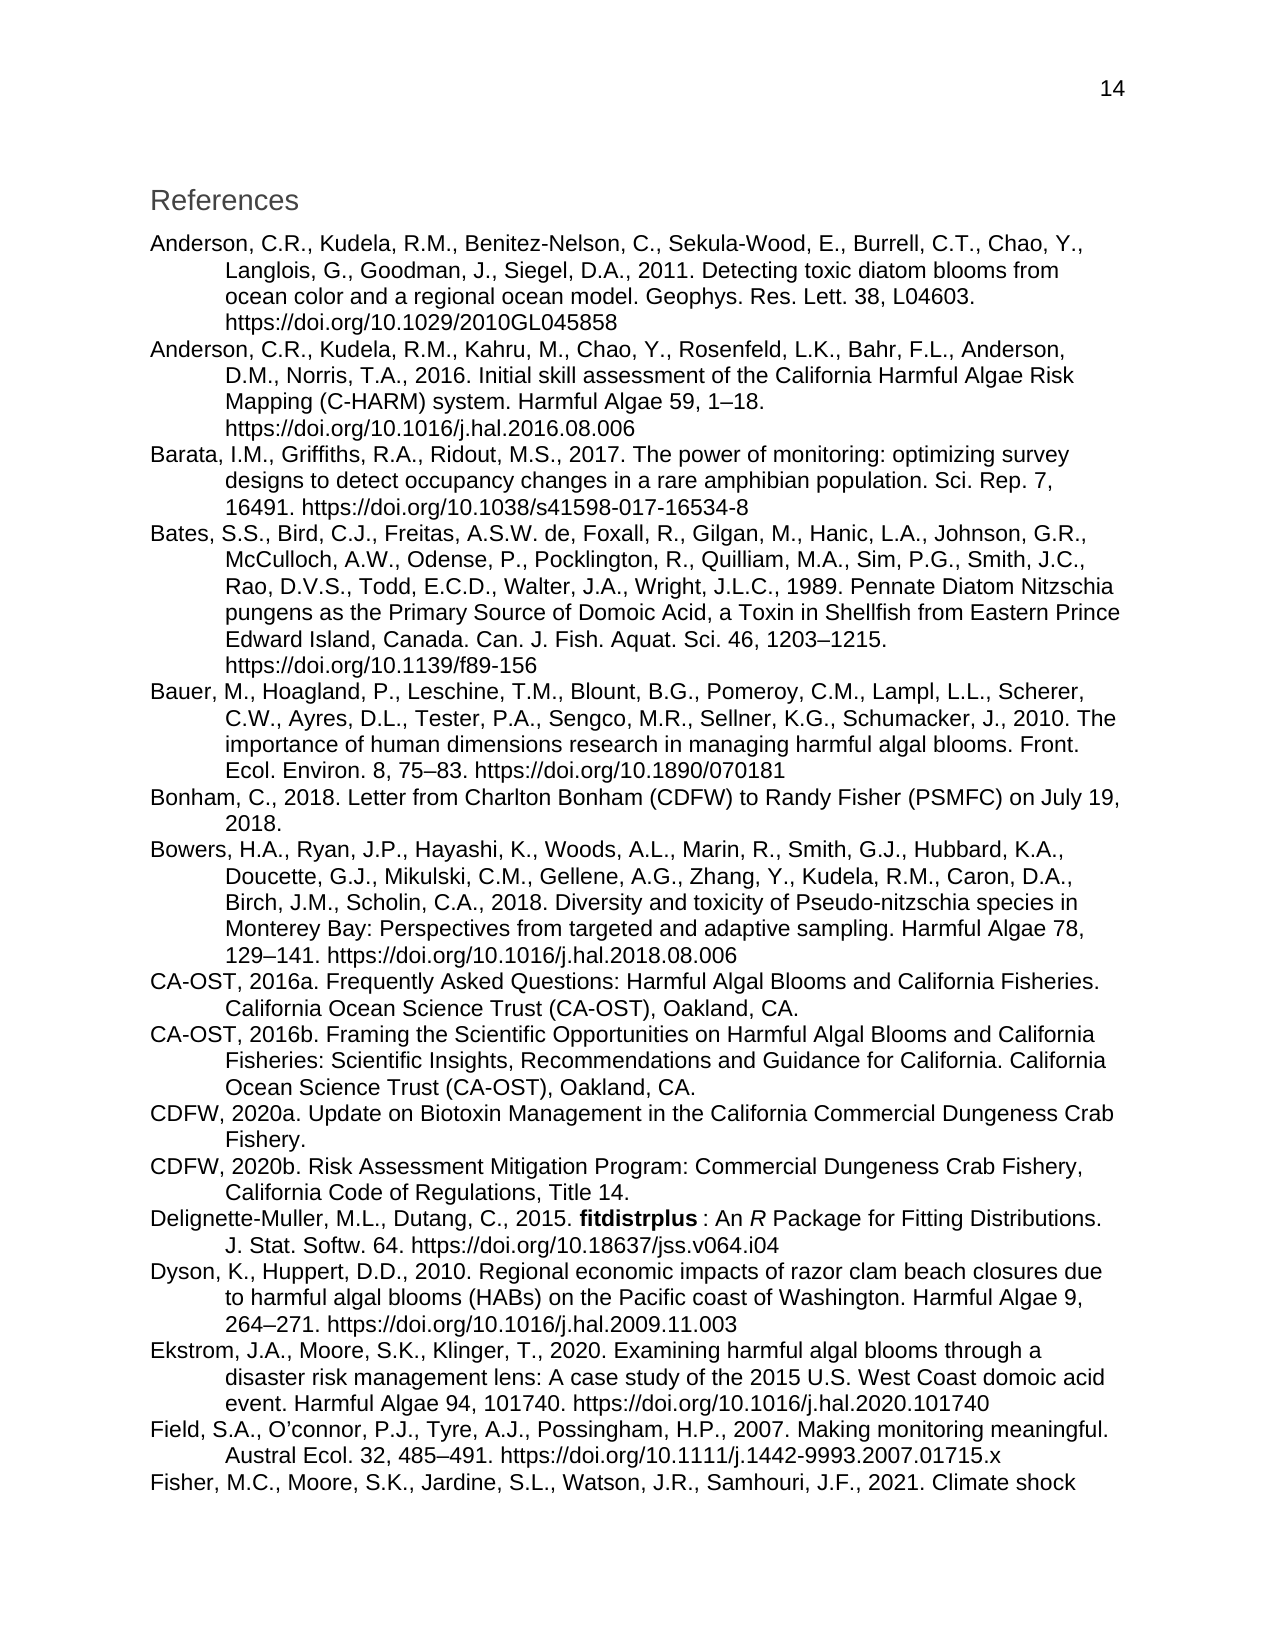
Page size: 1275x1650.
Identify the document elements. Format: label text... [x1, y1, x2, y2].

text Field, S.A., O’connor, P.J., Tyre, A.J., Possingham, H.P., 2007. Making monitoring meaningful. Austral Ecol. 32, 485–491. https://doi.org/10.1111/j.1442-9993.2007.01715.x [150, 1416, 1125, 1469]
text Delignette-Muller, M.L., Dutang, C., 2015. fitdistrplus : An R Package for Fitting Distributions. J. Stat. Softw. 64. https://doi.org/10.18637/jss.v064.i04 [150, 1205, 1125, 1258]
text Bowers, H.A., Ryan, J.P., Hayashi, K., Woods, A.L., Marin, R., Smith, G.J., Hubbard, K.A., Doucette, G.J., Mikulski, C.M., Gellene, A.G., Zhang, Y., Kudela, R.M., Caron, D.A., Birch, J.M., Scholin, C.A., 2018. Diversity and toxicity of Pseudo-nitzschia species in Monterey Bay: Perspectives from targeted and adaptive sampling. Harmful Algae 78, 129–141. https://doi.org/10.1016/j.hal.2018.08.006 [150, 836, 1125, 968]
text Ekstrom, J.A., Moore, S.K., Klinger, T., 2020. Examining harmful algal blooms through a disaster risk management lens: A case study of the 2015 U.S. West Coast domoic acid event. Harmful Algae 94, 101740. https://doi.org/10.1016/j.hal.2020.101740 [150, 1337, 1125, 1416]
text CDFW, 2020b. Risk Assessment Mitigation Program: Commercial Dungeness Crab Fishery, California Code of Regulations, Title 14. [150, 1153, 1125, 1205]
text Dyson, K., Huppert, D.D., 2010. Regional economic impacts of razor clam beach closures due to harmful algal blooms (HABs) on the Pacific coast of Washington. Harmful Algae 9, 264–271. https://doi.org/10.1016/j.hal.2009.11.003 [150, 1258, 1125, 1337]
text Anderson, C.R., Kudela, R.M., Kahru, M., Chao, Y., Rosenfeld, L.K., Bahr, F.L., Anderson, D.M., Norris, T.A., 2016. Initial skill assessment of the California Harmful Algae Risk Mapping (C-HARM) system. Harmful Algae 59, 1–18. https://doi.org/10.1016/j.hal.2016.08.006 [150, 336, 1125, 441]
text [150, 1469, 1125, 1495]
text CA-OST, 2016b. Framing the Scientific Opportunities on Harmful Algal Blooms and California Fisheries: Scientific Insights, Recommendations and Guidance for California. California Ocean Science Trust (CA-OST), Oakland, CA. [150, 1021, 1125, 1100]
text Bauer, M., Hoagland, P., Leschine, T.M., Blount, B.G., Pomeroy, C.M., Lampl, L.L., Scherer, C.W., Ayres, D.L., Tester, P.A., Sengco, M.R., Sellner, K.G., Schumacker, J., 2010. The importance of human dimensions research in managing harmful algal blooms. Front. Ecol. Environ. 8, 75–83. https://doi.org/10.1890/070181 [150, 678, 1125, 784]
text Barata, I.M., Griffiths, R.A., Ridout, M.S., 2017. The power of monitoring: optimizing survey designs to detect occupancy changes in a rare amphibian population. Sci. Rep. 7, 16491. https://doi.org/10.1038/s41598-017-16534-8 [150, 441, 1125, 520]
text Bonham, C., 2018. Letter from Charlton Bonham (CDFW) to Randy Fisher (PSMFC) on July 19, 2018. [150, 784, 1125, 836]
text Bates, S.S., Bird, C.J., Freitas, A.S.W. de, Foxall, R., Gilgan, M., Hanic, L.A., Johnson, G.R., McCulloch, A.W., Odense, P., Pocklington, R., Quilliam, M.A., Sim, P.G., Smith, J.C., Rao, D.V.S., Todd, E.C.D., Walter, J.A., Wright, J.L.C., 1989. Pennate Diatom Nitzschia pungens as the Primary Source of Domoic Acid, a Toxin in Shellfish from Eastern Prince Edward Island, Canada. Can. J. Fish. Aquat. Sci. 46, 1203–1215. https://doi.org/10.1139/f89-156 [150, 520, 1125, 678]
subtitle References [150, 183, 1125, 217]
text Anderson, C.R., Kudela, R.M., Benitez‐Nelson, C., Sekula‐Wood, E., Burrell, C.T., Chao, Y., Langlois, G., Goodman, J., Siegel, D.A., 2011. Detecting toxic diatom blooms from ocean color and a regional ocean model. Geophys. Res. Lett. 38, L04603. https://doi.org/10.1029/2010GL045858 [150, 230, 1125, 336]
text CA-OST, 2016a. Frequently Asked Questions: Harmful Algal Blooms and California Fisheries. California Ocean Science Trust (CA-OST), Oakland, CA. [150, 968, 1125, 1021]
text CDFW, 2020a. Update on Biotoxin Management in the California Commercial Dungeness Crab Fishery. [150, 1100, 1125, 1153]
